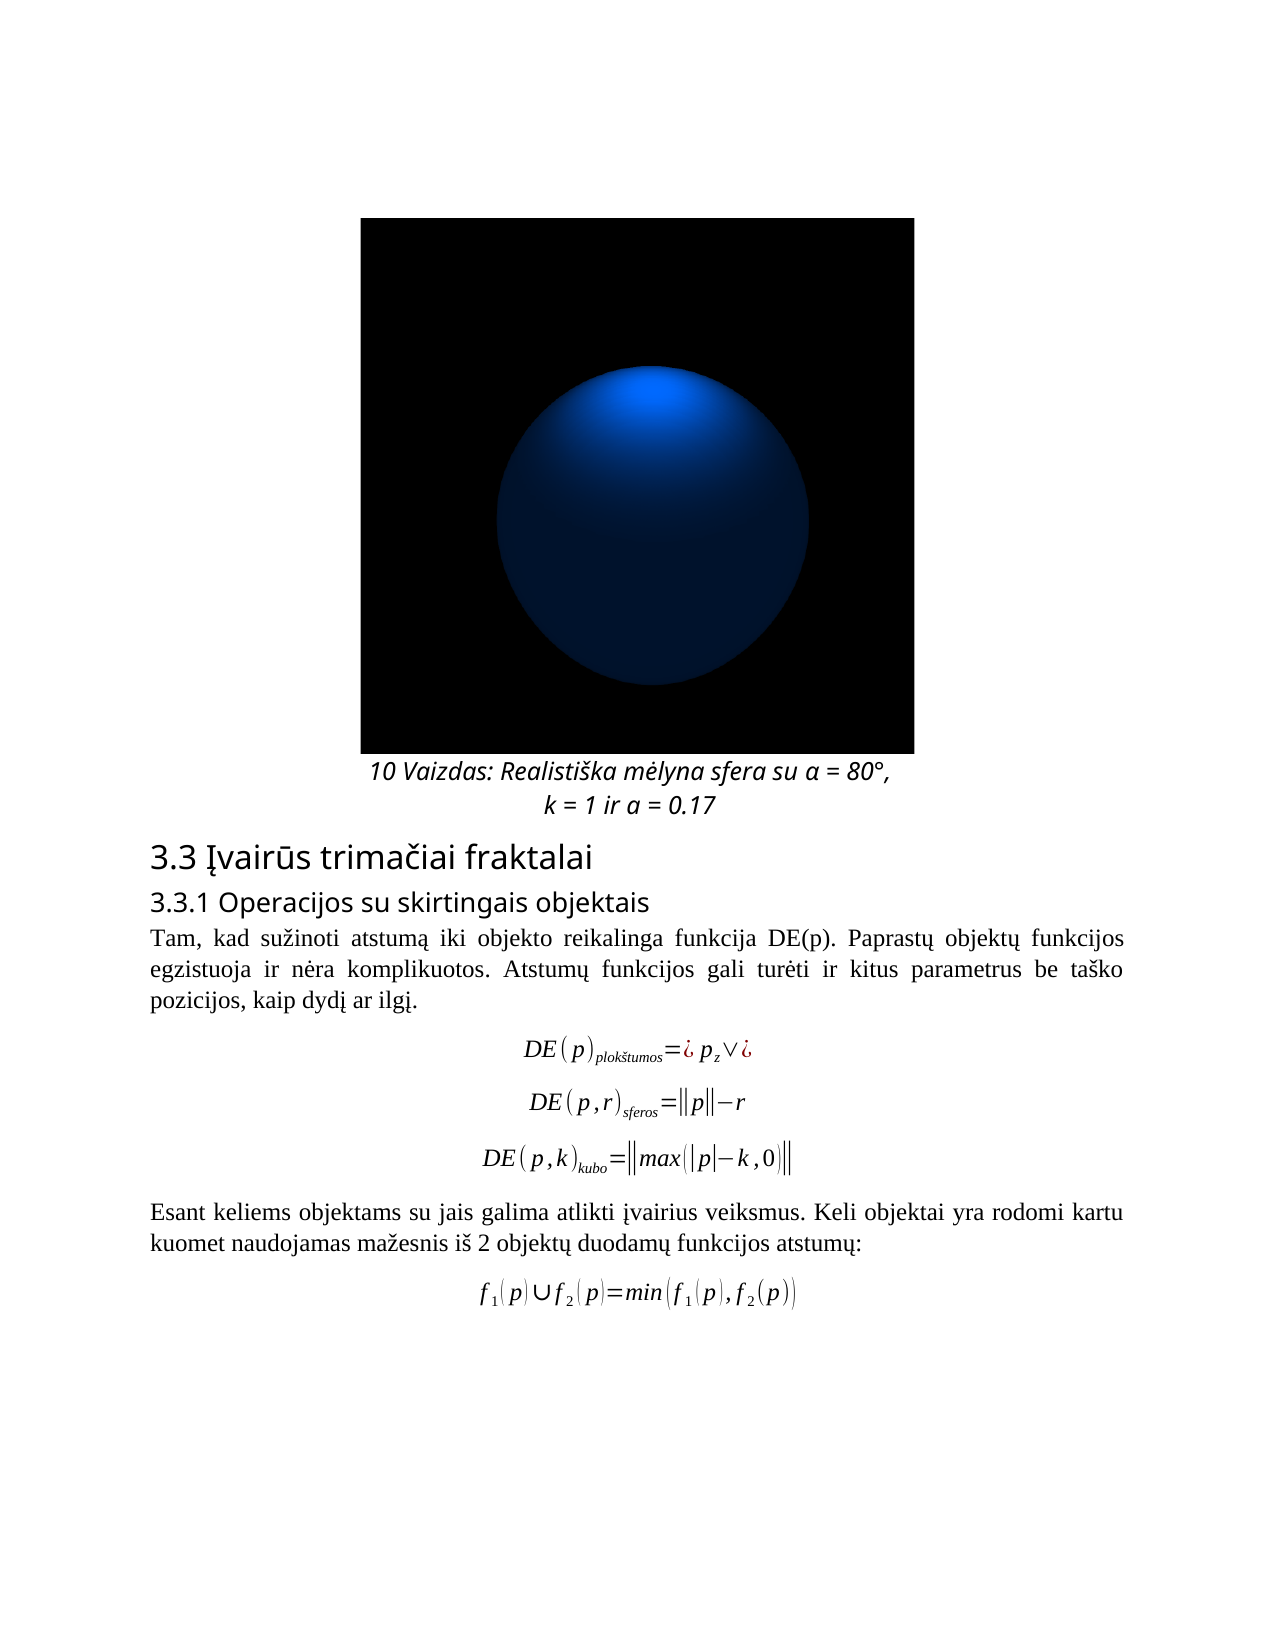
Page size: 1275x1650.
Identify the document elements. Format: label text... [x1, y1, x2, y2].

text Tam, kad sužinoti atstumą iki objekto reikalinga funkcija DE(p). Paprastų objektų funkcijos egzistuoja ir nėra komplikuotos. Atstumų funkcijos gali turėti ir kitus parametrus be taško pozicijos, kaip dydį ar ilgį. [150, 923, 1125, 1014]
subtitle 3.3.1 Operacijos su skirtingais objektais [150, 884, 1125, 921]
picture [360, 218, 915, 754]
text Esant keliems objektams su jais galima atlikti įvairius veiksmus. Keli objektai yra rodomi kartu kuomet naudojamas mažesnis iš 2 objektų duodamų funkcijos atstumų: [150, 1197, 1125, 1257]
